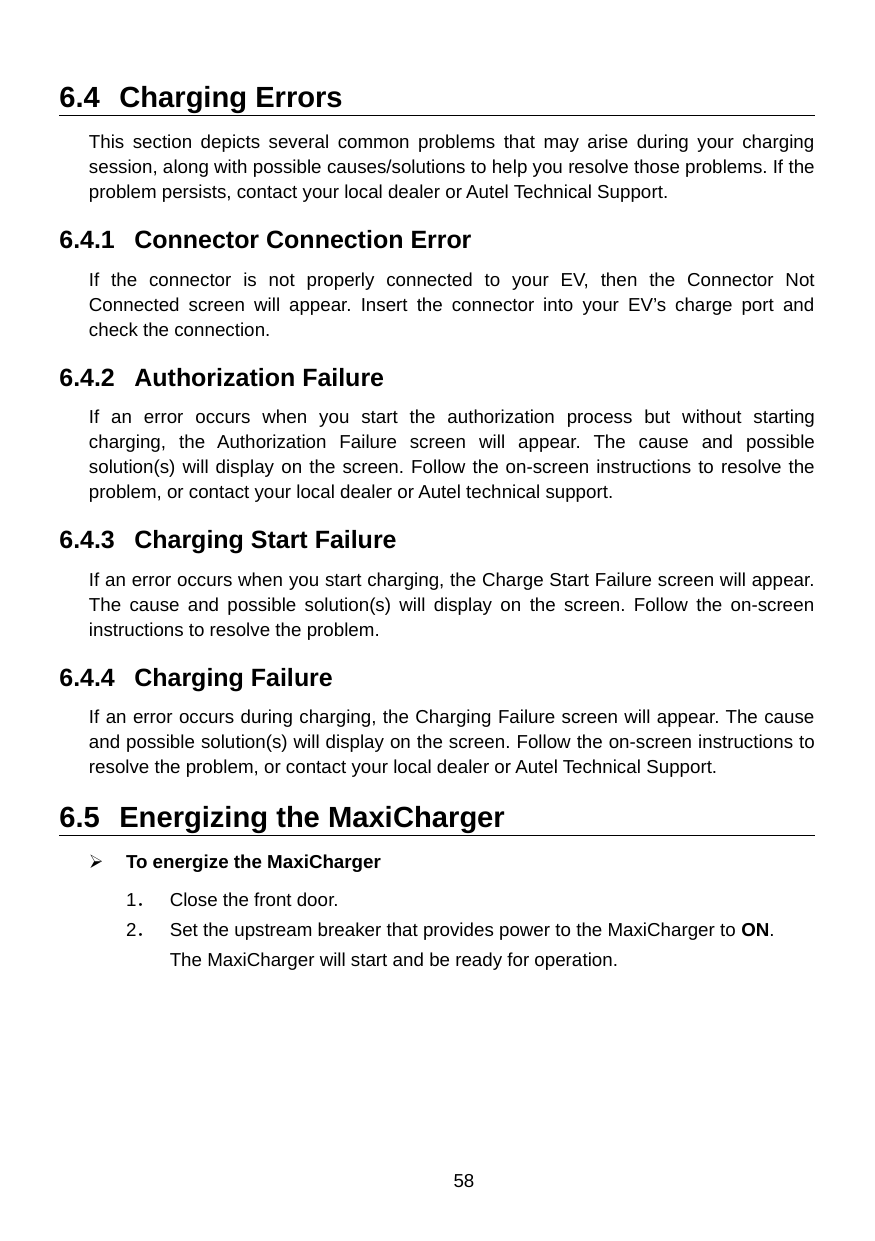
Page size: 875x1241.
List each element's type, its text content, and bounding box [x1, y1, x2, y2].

text If an error occurs during charging, the Charging Failure screen will appear. The cause and possible solution(s) will display on the screen. Follow the on-screen instructions to resolve the problem, or contact your local dealer or Autel Technical Support. [89, 704, 815, 779]
list The MaxiCharger will start and be ready for operation. [169, 946, 815, 971]
list Set the upstream breaker that provides power to the MaxiCharger to ON. [126, 916, 815, 941]
text If the connector is not properly connected to your EV, then the Connector Not Connected screen will appear. Insert the connector into your EV’s charge port and check the connection. [89, 266, 815, 341]
subtitle Charging Errors [59, 84, 815, 115]
subtitle Connector Connection Error [59, 229, 815, 254]
subtitle Charging Start Failure [59, 529, 815, 554]
text If an error occurs when you start the authorization process but without starting charging, the Authorization Failure screen will appear. The cause and possible solution(s) will display on the screen. Follow the on-screen instructions to resolve the problem, or contact your local dealer or Autel technical support. [89, 404, 815, 504]
list Close the front door. [126, 886, 815, 911]
subtitle Energizing the MaxiCharger [59, 804, 815, 835]
text This section depicts several common problems that may arise during your charging session, along with possible causes/solutions to help you resolve those problems. If the problem persists, contact your local dealer or Autel Technical Support. [89, 129, 815, 204]
subtitle Charging Failure [59, 666, 815, 691]
subtitle Authorization Failure [59, 366, 815, 391]
text To energize the MaxiCharger [89, 849, 815, 874]
text If an error occurs when you start charging, the Charge Start Failure screen will appear. The cause and possible solution(s) will display on the screen. Follow the on-screen instructions to resolve the problem. [89, 566, 815, 641]
